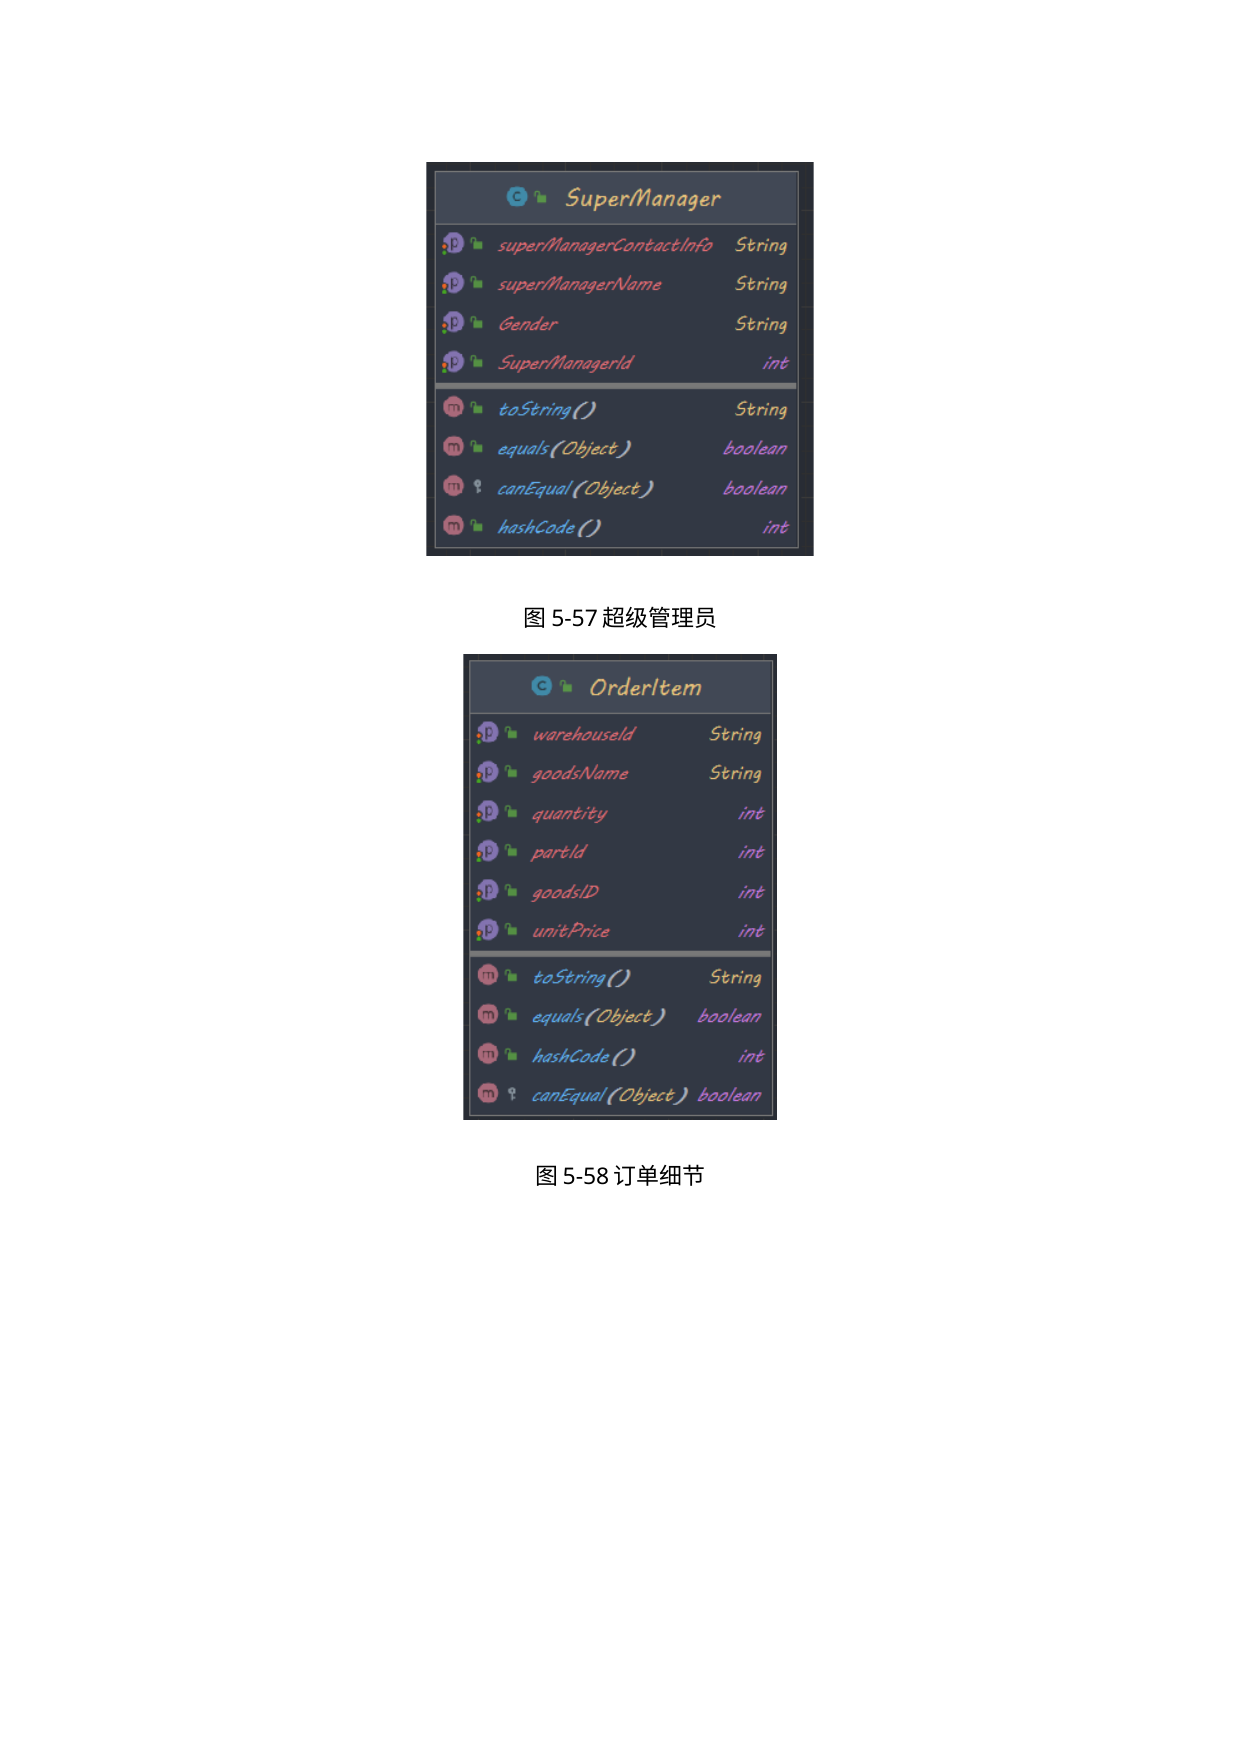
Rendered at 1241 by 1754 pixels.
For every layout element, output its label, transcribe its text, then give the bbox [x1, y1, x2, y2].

picture [426, 162, 814, 556]
list 图5-57超级管理员 [187, 584, 1053, 649]
picture [463, 654, 777, 1120]
list 图5-58订单细节 [187, 1142, 1053, 1207]
